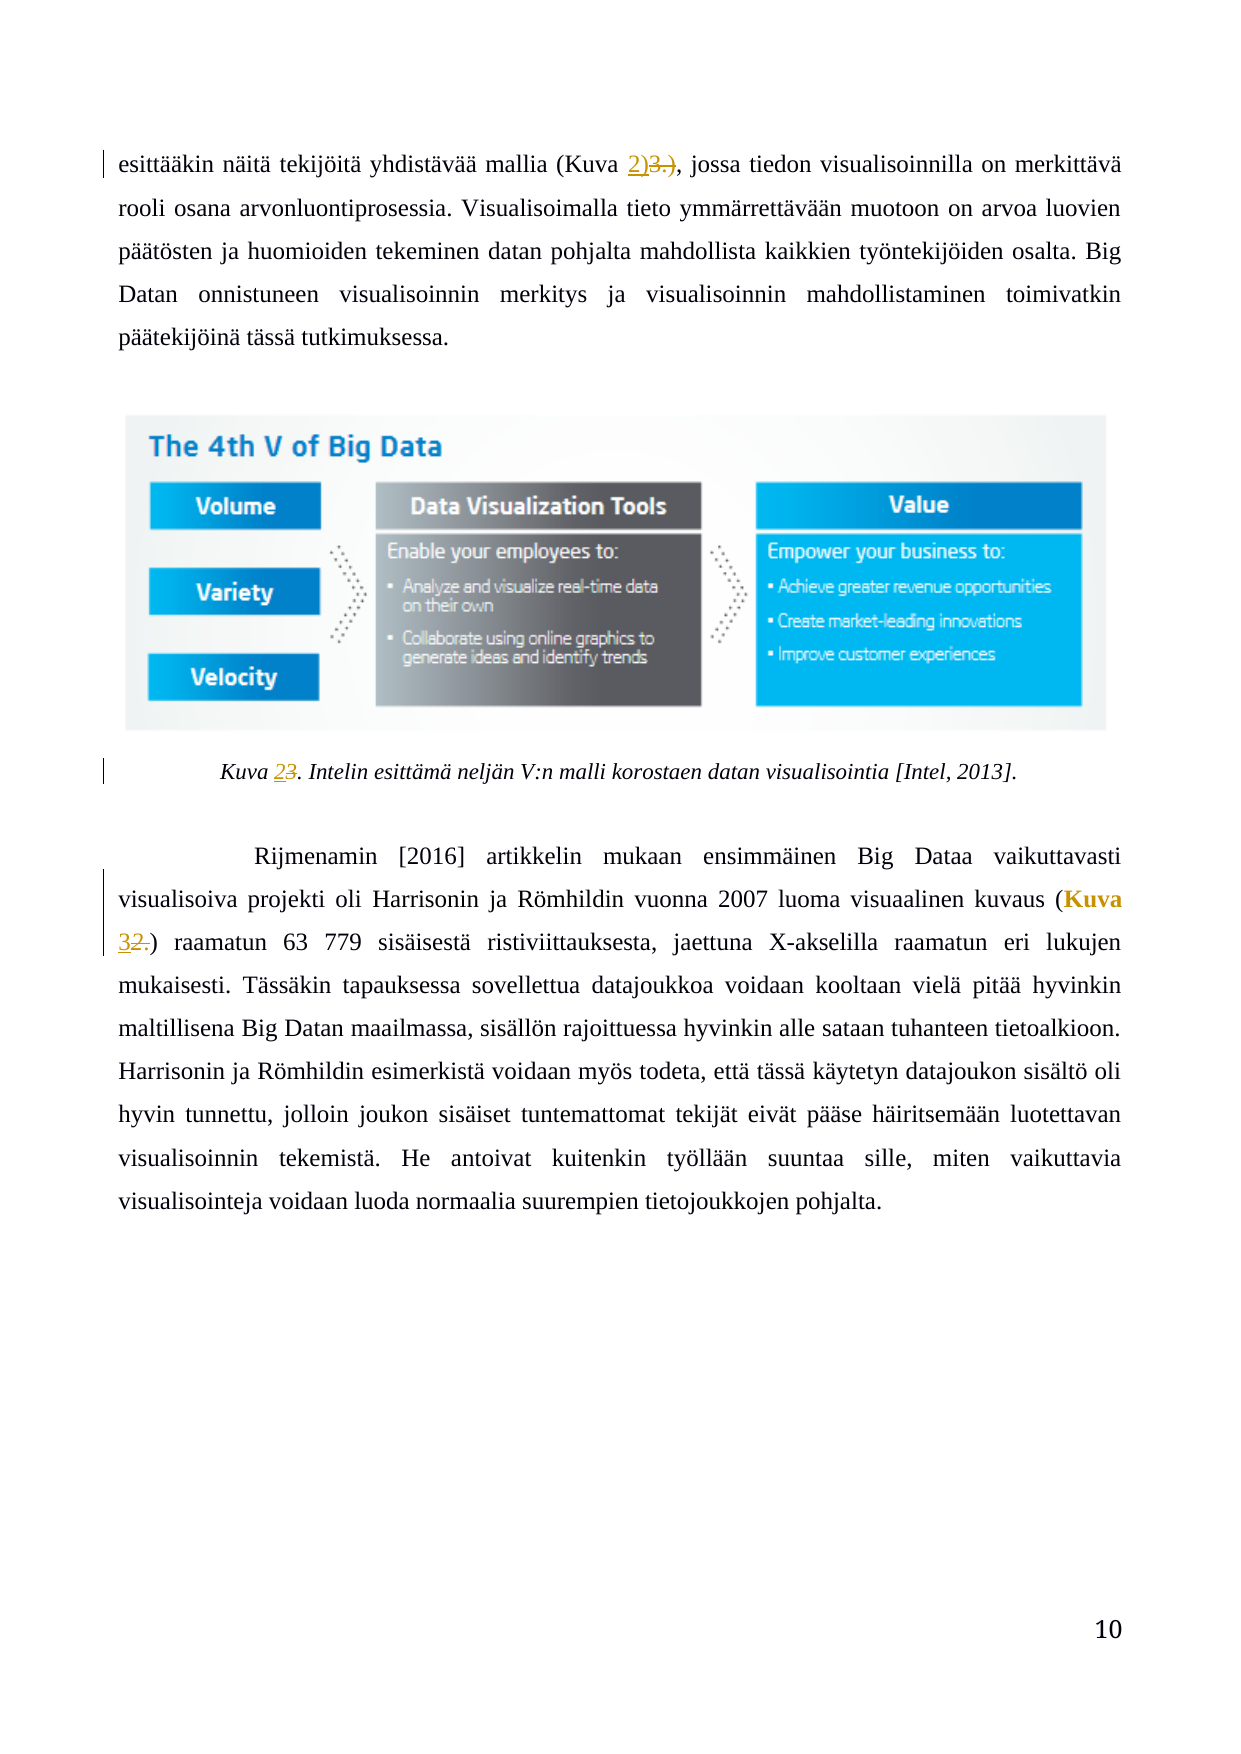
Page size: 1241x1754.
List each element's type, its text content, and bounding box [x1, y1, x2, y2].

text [118, 149, 1122, 351]
text Kuva . Intelin esittämä neljän V:n malli korostaen datan visualisointia [Intel, 2013]. [118, 758, 1122, 784]
picture [118, 408, 1108, 742]
text Rijmenamin [2016] artikkelin mukaan ensimmäinen Big Dataa vaikuttavasti visualisoiva projekti oli Harrisonin ja Römhildin vuonna 2007 luoma visuaalinen kuvaus (Kuva ) raamatun 63 779 sisäisestä ristiviittauksesta, jaettuna X-akselilla raamatun eri lukujen mukaisesti. Tässäkin tapauksessa sovellettua datajoukkoa voidaan kooltaan vielä pitää hyvinkin maltillisena Big Datan maailmassa, sisällön rajoittuessa hyvinkin alle sataan tuhanteen tietoalkioon. Harrisonin ja Römhildin esimerkistä voidaan myös todeta, että tässä käytetyn datajoukon sisältö oli hyvin tunnettu, jolloin joukon sisäiset tuntemattomat tekijät eivät pääse häiritsemään luotettavan visualisoinnin tekemistä. He antoivat kuitenkin työllään suuntaa sille, miten vaikuttavia visualisointeja voidaan luoda normaalia suurempien tietojoukkojen pohjalta. [118, 841, 1122, 1214]
